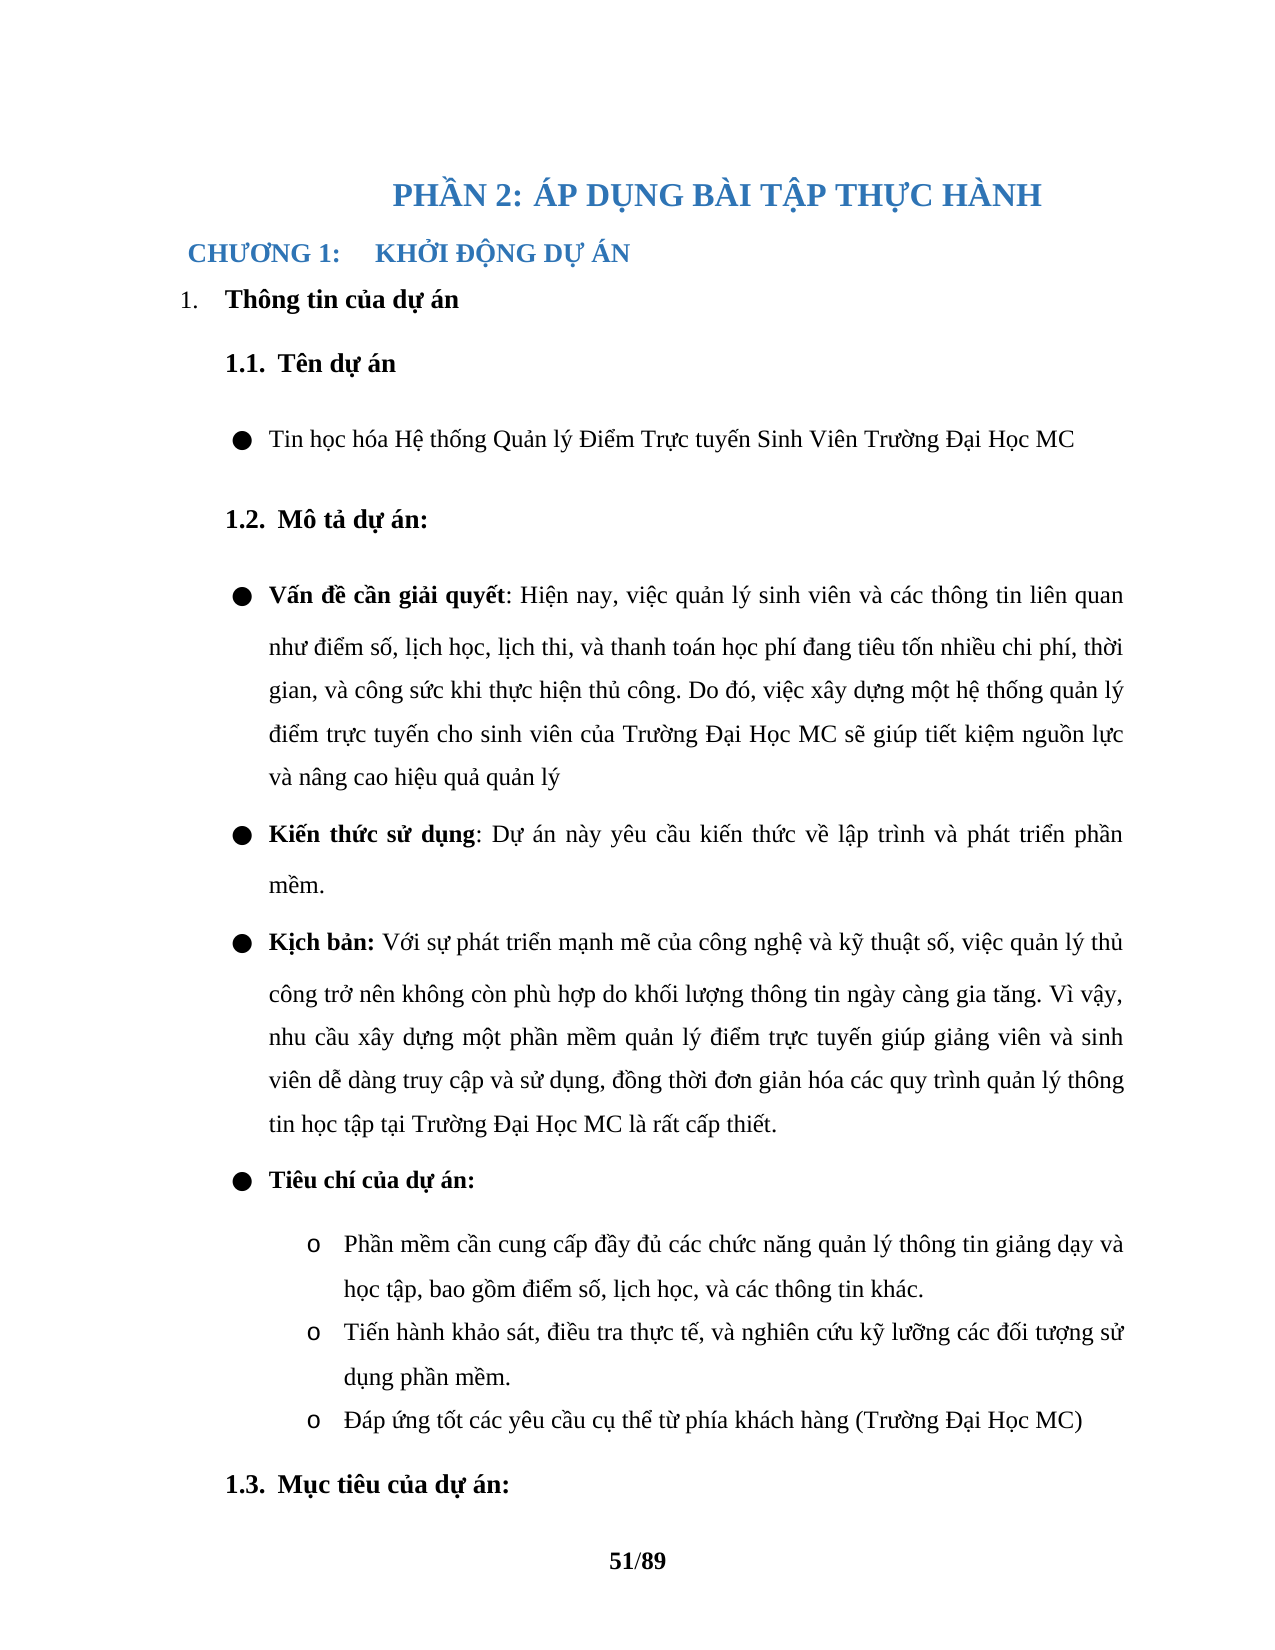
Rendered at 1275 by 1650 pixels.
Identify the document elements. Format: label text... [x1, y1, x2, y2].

list Tin học hóa Hệ thống Quản lý Điểm Trực tuyến Sinh Viên Trường Đại Học MC [231, 410, 1125, 461]
list Kiến thức sử dụng: Dự án này yêu cầu kiến thức về lập trình và phát triển phần mềm. [231, 805, 1125, 899]
list Tiêu chí của dự án: [231, 1152, 1125, 1203]
subtitle áp dụng bài tập thực hành [309, 175, 1125, 213]
list Vấn đề cần giải quyết: Hiện nay, việc quản lý sinh viên và các thông tin liên quan như điểm số, lịch học, lịch thi, và thanh toán học phí đang tiêu tốn nhiều chi phí, thời gian, và công sức khi thực hiện thủ công. Do đó, việc xây dựng một hệ thống quản lý điểm trực tuyến cho sinh viên của Trường Đại Học MC sẽ giúp tiết kiệm nguồn lực và nâng cao hiệu quả quản lý [231, 567, 1125, 791]
list Đáp ứng tốt các yêu cầu cụ thể từ phía khách hàng (Trường Đại Học MC) [306, 1405, 1125, 1436]
list Tiến hành khảo sát, điều tra thực tế, và nghiên cứu kỹ lưỡng các đối tượng sử dụng phần mềm. [306, 1317, 1125, 1391]
list Phần mềm cần cung cấp đầy đủ các chức năng quản lý thông tin giảng dạy và học tập, bao gồm điểm số, lịch học, và các thông tin khác. [306, 1229, 1125, 1303]
list Tên dự án [225, 347, 1125, 378]
subtitle khởi động dự án [187, 237, 1125, 268]
list Thông tin của dự án [179, 283, 1125, 314]
list Mục tiêu của dự án: [225, 1468, 1125, 1499]
list Kịch bản: Với sự phát triển mạnh mẽ của công nghệ và kỹ thuật số, việc quản lý thủ công trở nên không còn phù hợp do khối lượng thông tin ngày càng gia tăng. Vì vậy, nhu cầu xây dựng một phần mềm quản lý điểm trực tuyến giúp giảng viên và sinh viên dễ dàng truy cập và sử dụng, đồng thời đơn giản hóa các quy trình quản lý thông tin học tập tại Trường Đại Học MC là rất cấp thiết. [231, 914, 1125, 1137]
list Mô tả dự án: [225, 503, 1125, 535]
